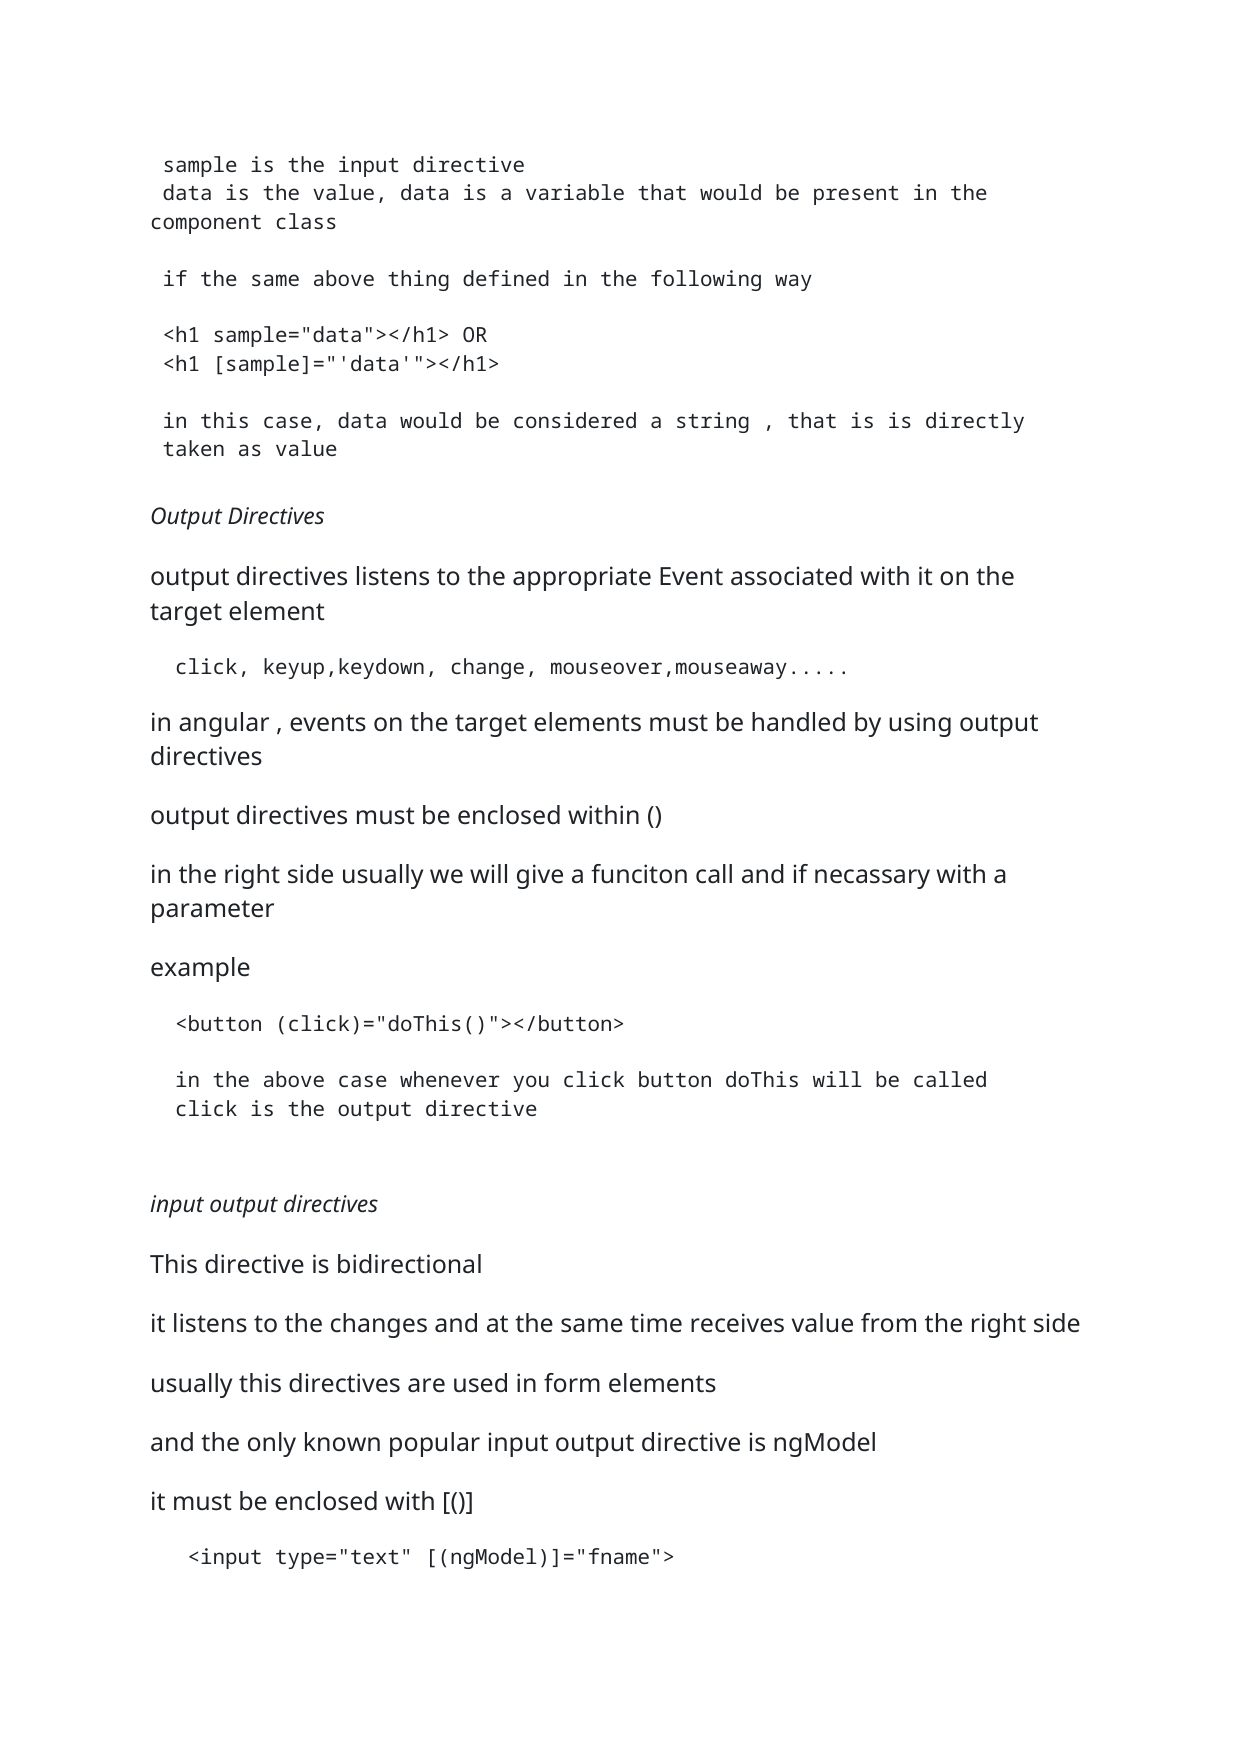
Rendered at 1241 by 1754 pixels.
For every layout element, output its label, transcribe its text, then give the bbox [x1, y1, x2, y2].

text <input type="text" [(ngModel)]="fname"> [150, 1542, 1090, 1571]
subtitle Output Directives [150, 500, 1090, 532]
subtitle input output directives [150, 1188, 1090, 1219]
text output directives listens to the appropriate Event associated with it on the target element [150, 559, 1090, 627]
text it listens to the changes and at the same time receives value from the right side [150, 1306, 1090, 1340]
text example [150, 949, 1090, 984]
text <h1 sample="data"></h1> OR [150, 321, 1090, 349]
text it must be enclosed with [()] [150, 1483, 1090, 1517]
text <button (click)="doThis()"></button> [150, 1009, 1090, 1037]
text in the above case whenever you click button doThis will be called [150, 1066, 1090, 1094]
text data is the value, data is a variable that would be present in the component class [150, 178, 1090, 235]
text sample is the input directive [150, 150, 1090, 178]
text in the right side usually we will give a funciton call and if necassary with a parameter [150, 856, 1090, 924]
text click is the output directive [150, 1094, 1090, 1122]
text This directive is bidirectional [150, 1247, 1090, 1281]
text output directives must be enclosed within () [150, 797, 1090, 831]
text if the same above thing defined in the following way [150, 264, 1090, 292]
text and the only known popular input output directive is ngModel [150, 1424, 1090, 1458]
text click, keyup,keydown, change, mouseover,mouseaway..... [150, 652, 1090, 681]
text <h1 [sample]="'data'"></h1> [150, 349, 1090, 377]
text taken as value [150, 434, 1090, 463]
text usually this directives are used in form elements [150, 1365, 1090, 1399]
text in angular , events on the target elements must be handled by using output directives [150, 704, 1090, 772]
text in this case, data would be considered a string , that is is directly [150, 406, 1090, 434]
